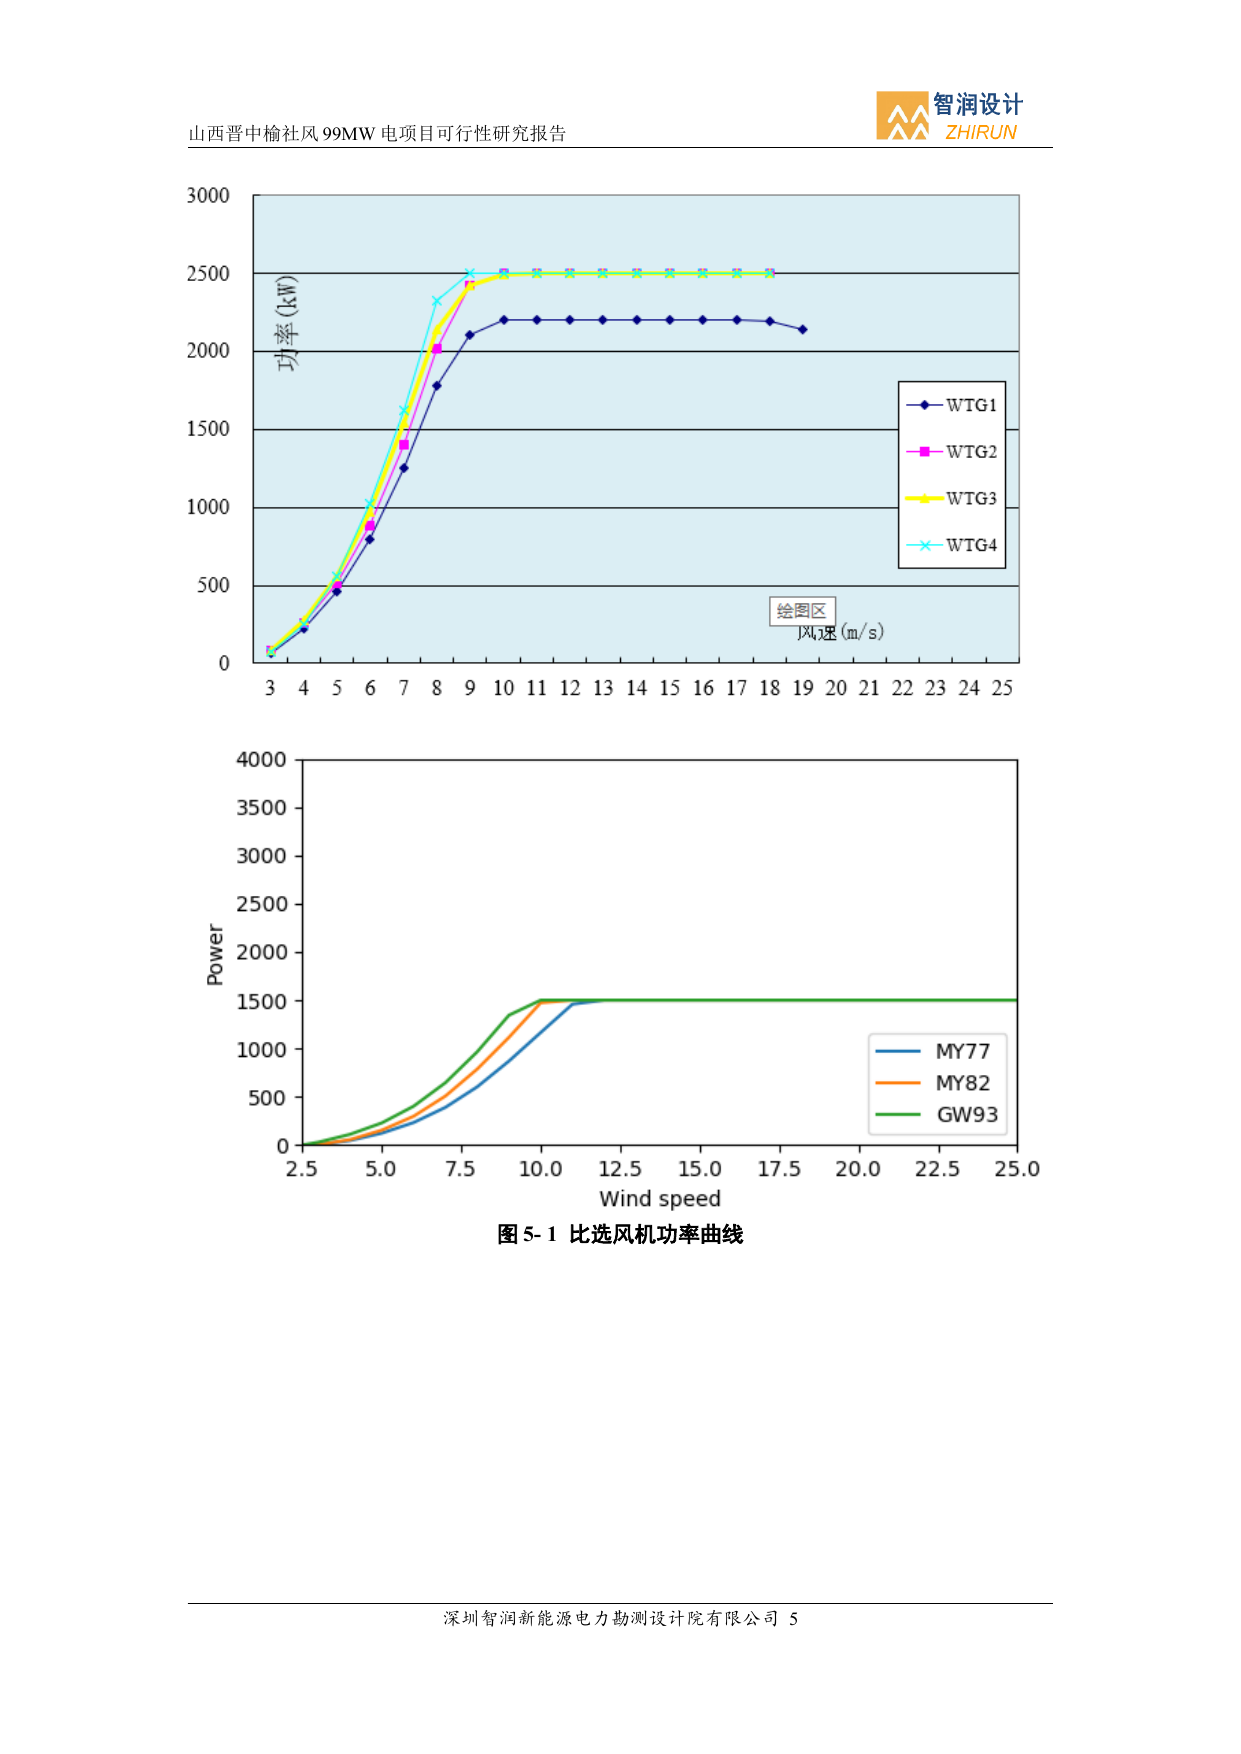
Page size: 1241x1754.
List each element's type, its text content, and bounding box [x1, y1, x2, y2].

picture [876, 88, 1024, 141]
picture [187, 163, 1053, 720]
text 图5- 1 比选风机功率曲线 [187, 1216, 1053, 1250]
picture [206, 740, 1047, 1214]
